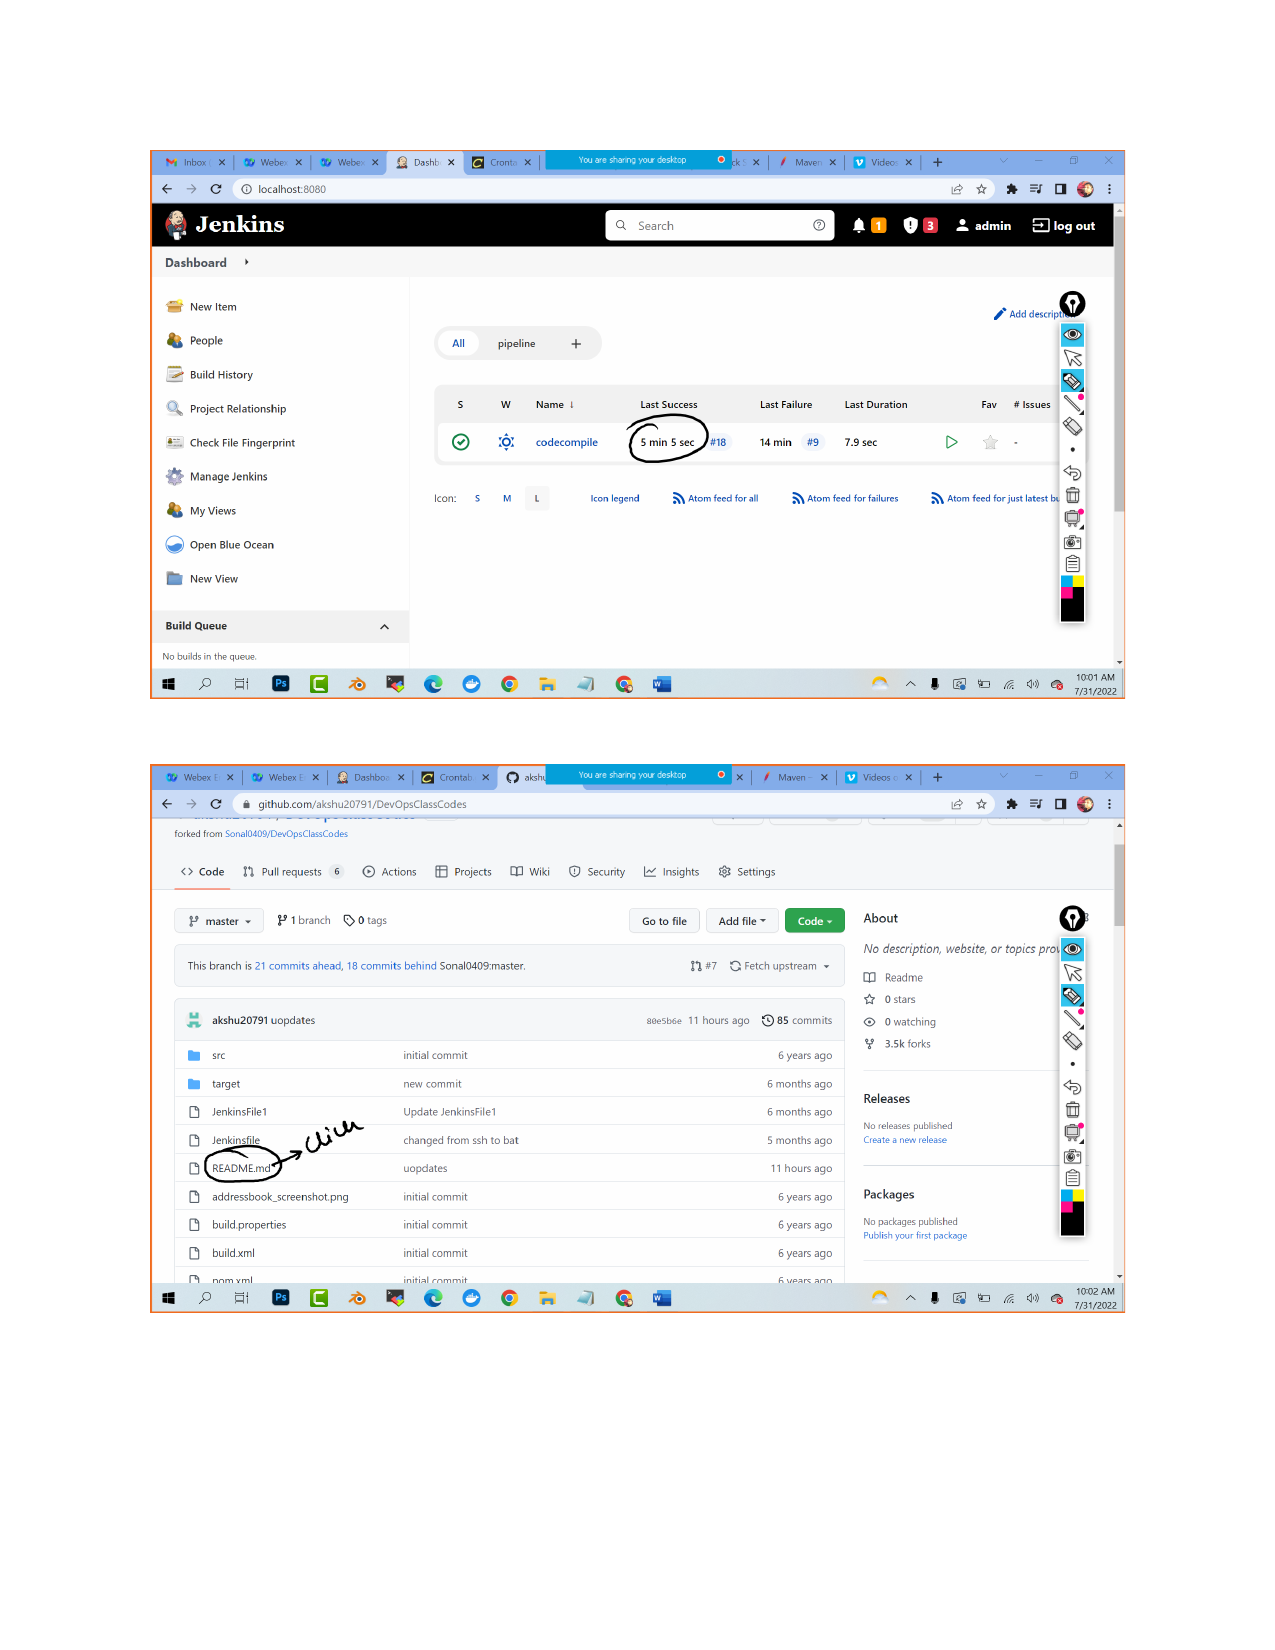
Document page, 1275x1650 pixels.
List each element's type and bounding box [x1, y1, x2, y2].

picture [150, 764, 1125, 1313]
picture [150, 150, 1125, 699]
